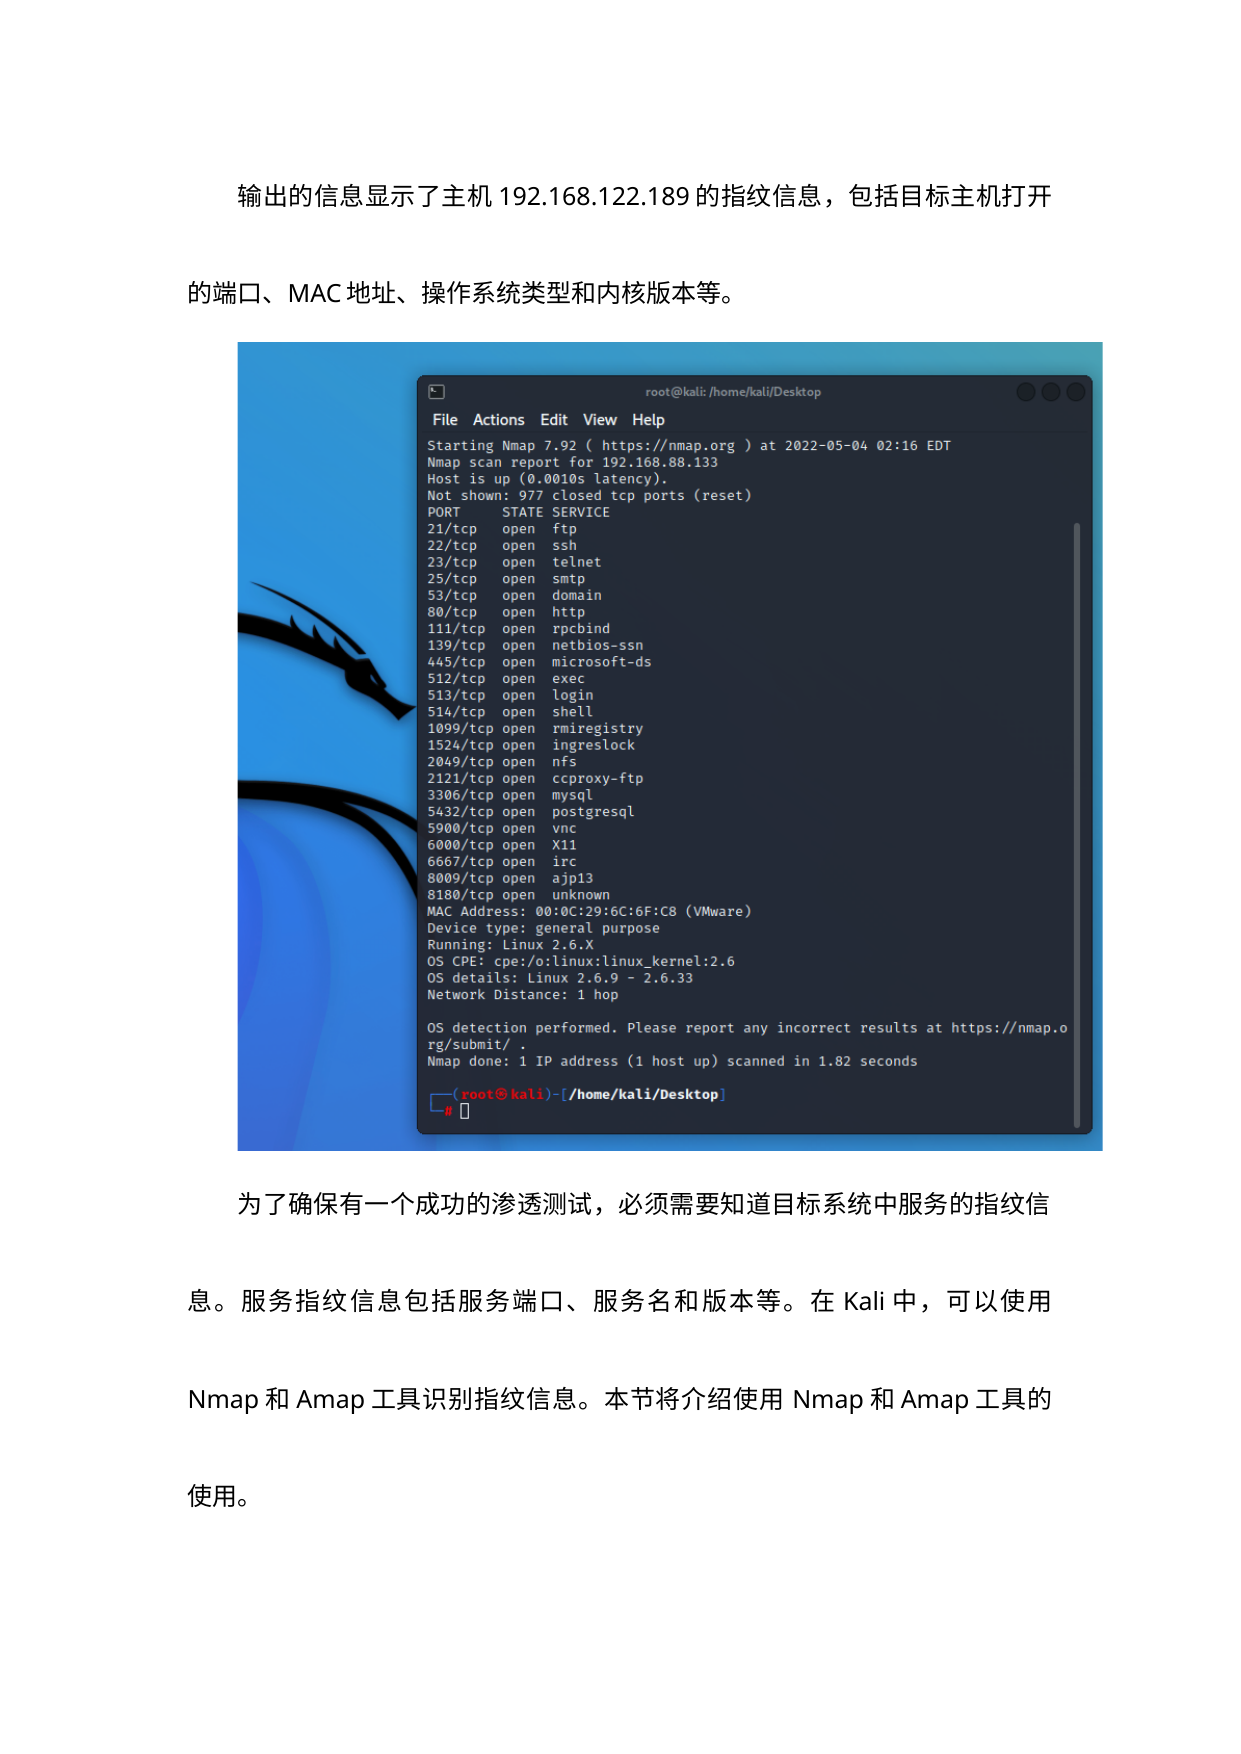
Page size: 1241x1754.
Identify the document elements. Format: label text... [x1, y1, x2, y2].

text 输出的信息显示了主机192.168.122.189的指纹信息，包括目标主机打开的端口、MAC地址、操作系统类型和内核版本等。 [187, 162, 1053, 324]
text 为了确保有一个成功的渗透测试，必须需要知道目标系统中服务的指纹信息。服务指纹信息包括服务端口、服务名和版本等。在Kali中，可以使用Nmap和Amap工具识别指纹信息。本节将介绍使用Nmap和Amap工具的使用。 [187, 1170, 1053, 1527]
picture [237, 342, 1103, 1151]
